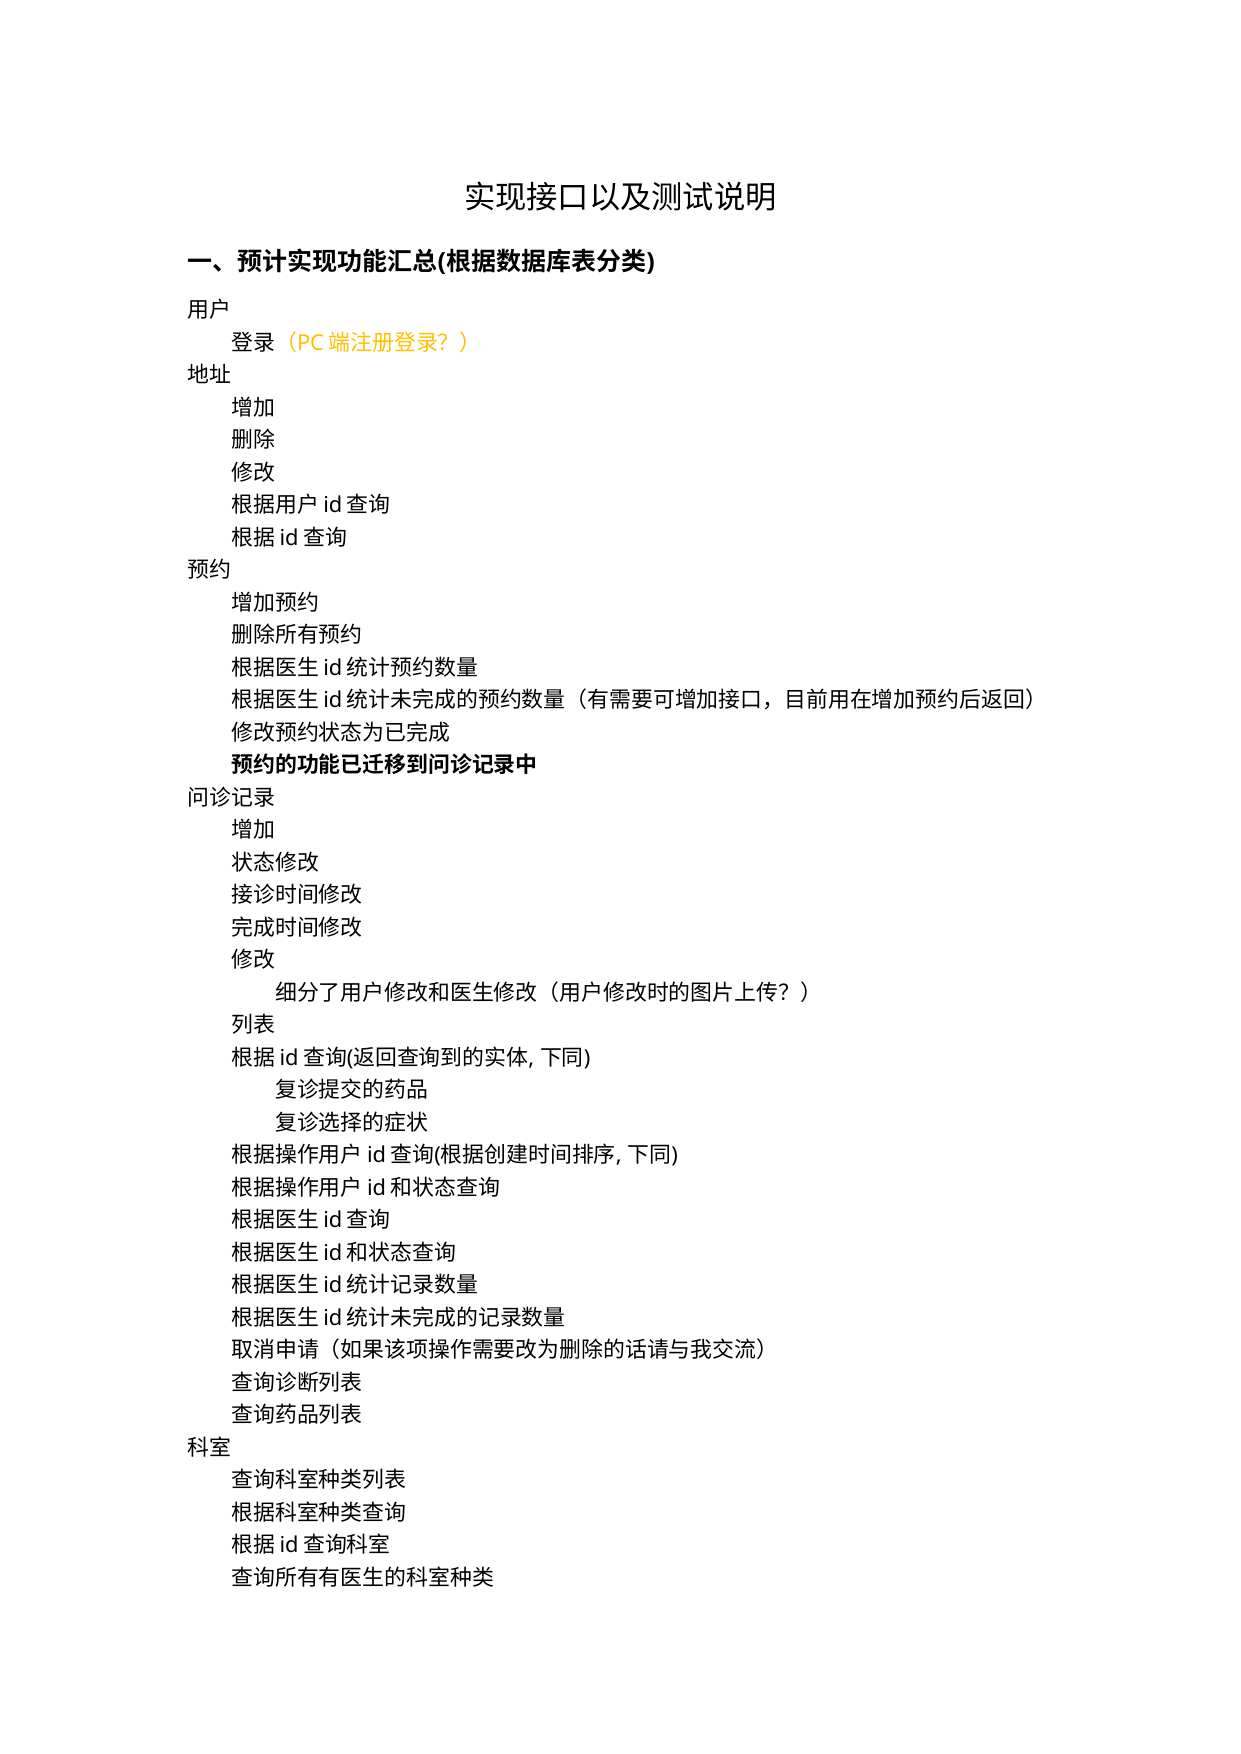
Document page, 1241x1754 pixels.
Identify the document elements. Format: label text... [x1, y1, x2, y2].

text 根据操作用户id查询(根据创建时间排序, 下同) [187, 1137, 1053, 1169]
text 完成时间修改 [187, 909, 1053, 942]
text 根据id查询科室 [187, 1527, 1053, 1559]
text 增加预约 [187, 584, 1053, 617]
text 科室 [187, 1429, 1053, 1462]
text 查询诊断列表 [187, 1364, 1053, 1397]
text 修改 [187, 942, 1053, 974]
text 状态修改 [187, 844, 1053, 877]
text 接诊时间修改 [187, 877, 1053, 909]
text 根据医生id统计未完成的记录数量 [187, 1299, 1053, 1332]
text 增加 [187, 812, 1053, 844]
text 问诊记录 [187, 779, 1053, 812]
text 删除 [187, 422, 1053, 454]
list 用户 [187, 292, 1053, 324]
text 根据id查询(返回查询到的实体, 下同) [187, 1039, 1053, 1072]
text 细分了用户修改和医生修改（用户修改时的图片上传？） [231, 974, 1053, 1007]
text 登录（PC端注册登录？） [187, 324, 1053, 357]
text 一、预计实现功能汇总(根据数据库表分类) [187, 227, 1053, 292]
text 删除所有预约 [187, 617, 1053, 649]
text 根据医生id统计未完成的预约数量（有需要可增加接口，目前用在增加预约后返回） [187, 682, 1053, 714]
text 根据id查询 [187, 519, 1053, 552]
text 修改预约状态为已完成 [187, 714, 1053, 747]
text 预约的功能已迁移到问诊记录中 [187, 747, 1053, 779]
list 根据用户id查询 [187, 487, 1053, 519]
text 增加 [187, 389, 1053, 422]
text 根据操作用户id和状态查询 [187, 1169, 1053, 1202]
text 预约 [187, 552, 1053, 584]
text 实现接口以及测试说明 [187, 162, 1053, 227]
text 查询所有有医生的科室种类 [187, 1559, 1053, 1592]
text 复诊提交的药品 [231, 1072, 1053, 1104]
text 修改 [187, 454, 1053, 487]
text 根据科室种类查询 [187, 1494, 1053, 1527]
text 根据医生id和状态查询 [187, 1234, 1053, 1267]
text 根据医生id查询 [187, 1202, 1053, 1234]
text 查询药品列表 [187, 1397, 1053, 1429]
text 列表 [187, 1007, 1053, 1039]
text 查询科室种类列表 [187, 1462, 1053, 1494]
text 根据医生id统计预约数量 [187, 649, 1053, 682]
text 复诊选择的症状 [231, 1104, 1053, 1137]
text 地址 [187, 357, 1053, 389]
text 根据医生id统计记录数量 [187, 1267, 1053, 1299]
text 取消申请（如果该项操作需要改为删除的话请与我交流） [187, 1332, 1053, 1364]
